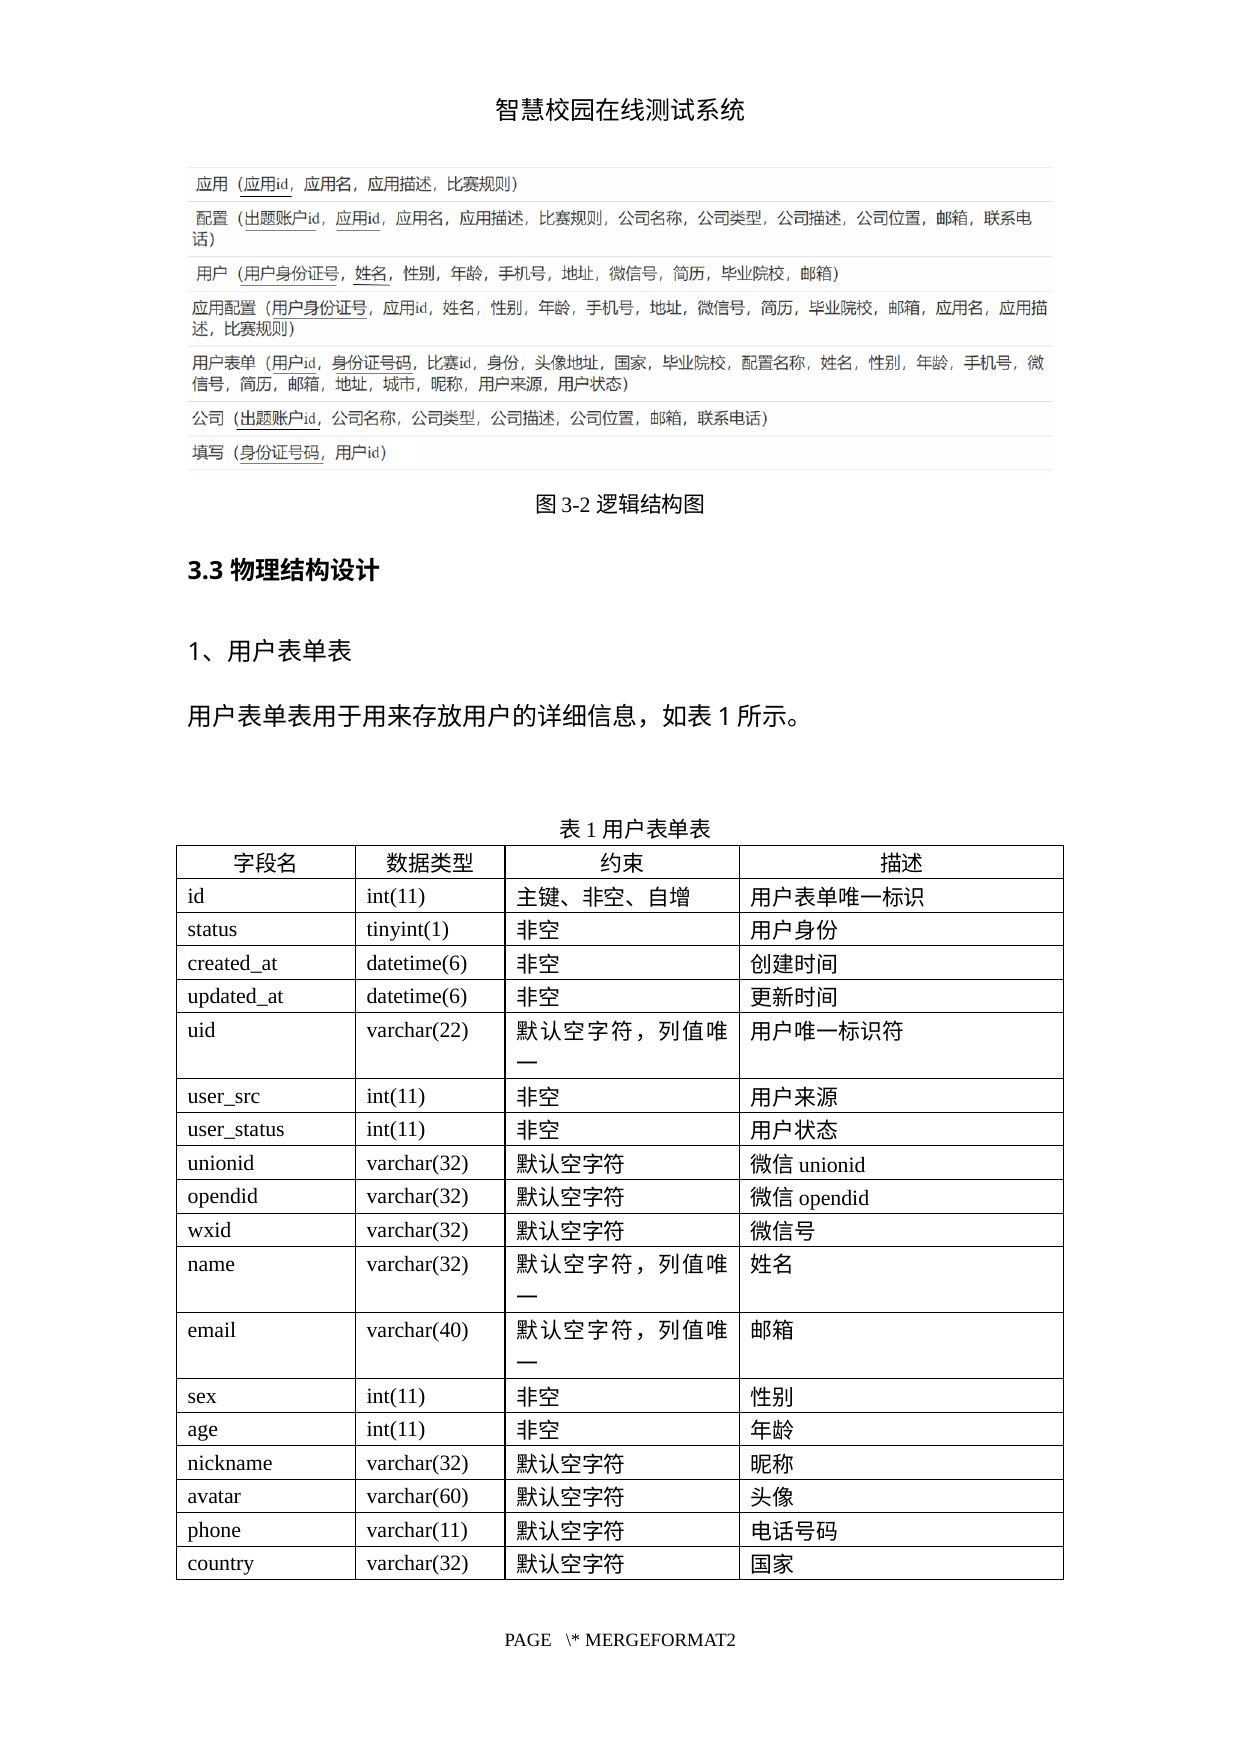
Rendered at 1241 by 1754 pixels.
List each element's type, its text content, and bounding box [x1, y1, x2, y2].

table_cell avatar [177, 1480, 355, 1512]
table_cell opendid [177, 1180, 355, 1212]
table_cell 创建时间 [740, 946, 1063, 979]
list 用户表单表 [187, 617, 1053, 682]
table_header 约束 [506, 846, 739, 878]
table_cell 微信号 [740, 1214, 1063, 1246]
table_cell 国家 [740, 1547, 1063, 1579]
table_cell status [177, 913, 355, 945]
table_cell wxid [177, 1214, 355, 1246]
table_cell uid [177, 1013, 355, 1078]
table_cell id [177, 879, 355, 912]
table_cell 默认空字符 [506, 1214, 739, 1246]
table_cell 默认空字符，列值唯一 [506, 1013, 739, 1078]
table_cell 默认空字符 [506, 1180, 739, 1212]
table_cell unionid [177, 1146, 355, 1179]
table_cell 非空 [506, 1079, 739, 1112]
table_cell int(11) [356, 1379, 504, 1412]
table_cell 电话号码 [740, 1513, 1063, 1546]
text 表1 用户表单表 [187, 812, 1053, 844]
table_cell 默认空字符 [506, 1146, 739, 1179]
table_cell sex [177, 1379, 355, 1412]
table_cell varchar(11) [356, 1513, 504, 1546]
table_cell 用户状态 [740, 1113, 1063, 1145]
table_cell 默认空字符 [506, 1446, 739, 1479]
table_cell datetime(6) [356, 980, 504, 1012]
table_header 数据类型 [356, 846, 504, 878]
table_cell varchar(32) [356, 1180, 504, 1212]
table_cell 用户表单唯一标识 [740, 879, 1063, 912]
table_cell 年龄 [740, 1413, 1063, 1445]
table_cell 默认空字符，列值唯一 [506, 1313, 739, 1378]
table_cell name [177, 1247, 355, 1312]
text 用户表单表用于用来存放用户的详细信息，如表1所示。 [187, 682, 1053, 747]
table_cell int(11) [356, 1079, 504, 1112]
table_cell varchar(32) [356, 1214, 504, 1246]
table_cell int(11) [356, 1113, 504, 1145]
table_cell varchar(32) [356, 1247, 504, 1312]
table_cell 非空 [506, 1413, 739, 1445]
table_cell age [177, 1413, 355, 1445]
table_cell 默认空字符 [506, 1480, 739, 1512]
table_cell 头像 [740, 1480, 1063, 1512]
text 图3-2 逻辑结构图 [187, 487, 1053, 519]
table_cell varchar(22) [356, 1013, 504, 1078]
table_cell 姓名 [740, 1247, 1063, 1312]
subtitle 3.3 物理结构设计 [187, 536, 1053, 601]
table_cell nickname [177, 1446, 355, 1479]
table_cell user_src [177, 1079, 355, 1112]
table_cell varchar(60) [356, 1480, 504, 1512]
table_cell 微信opendid [740, 1180, 1063, 1212]
table_cell 更新时间 [740, 980, 1063, 1012]
table_cell int(11) [356, 879, 504, 912]
table_cell 性别 [740, 1379, 1063, 1412]
table_cell tinyint(1) [356, 913, 504, 945]
table_cell varchar(32) [356, 1446, 504, 1479]
table_cell 非空 [506, 946, 739, 979]
table_cell user_status [177, 1113, 355, 1145]
table_cell email [177, 1313, 355, 1378]
table_cell 用户身份 [740, 913, 1063, 945]
table_header 描述 [740, 846, 1063, 878]
table_cell 非空 [506, 913, 739, 945]
table_cell 默认空字符 [506, 1547, 739, 1579]
table_cell varchar(32) [356, 1547, 504, 1579]
table_cell 默认空字符，列值唯一 [506, 1247, 739, 1312]
table_cell 主键、非空、自增 [506, 879, 739, 912]
table_cell varchar(32) [356, 1146, 504, 1179]
table_cell 用户唯一标识符 [740, 1013, 1063, 1078]
table_cell int(11) [356, 1413, 504, 1445]
table_cell 用户来源 [740, 1079, 1063, 1112]
table_cell 非空 [506, 1379, 739, 1412]
table_cell country [177, 1547, 355, 1579]
table_cell 微信unionid [740, 1146, 1063, 1179]
table_cell 邮箱 [740, 1313, 1063, 1378]
table_cell varchar(40) [356, 1313, 504, 1378]
table_cell 昵称 [740, 1446, 1063, 1479]
table_cell 非空 [506, 980, 739, 1012]
table_header 字段名 [177, 846, 355, 878]
table_cell 默认空字符 [506, 1513, 739, 1546]
table_cell 非空 [506, 1113, 739, 1145]
table_cell phone [177, 1513, 355, 1546]
table_cell updated_at [177, 980, 355, 1012]
table_cell created_at [177, 946, 355, 979]
picture [187, 162, 1053, 476]
table_cell datetime(6) [356, 946, 504, 979]
